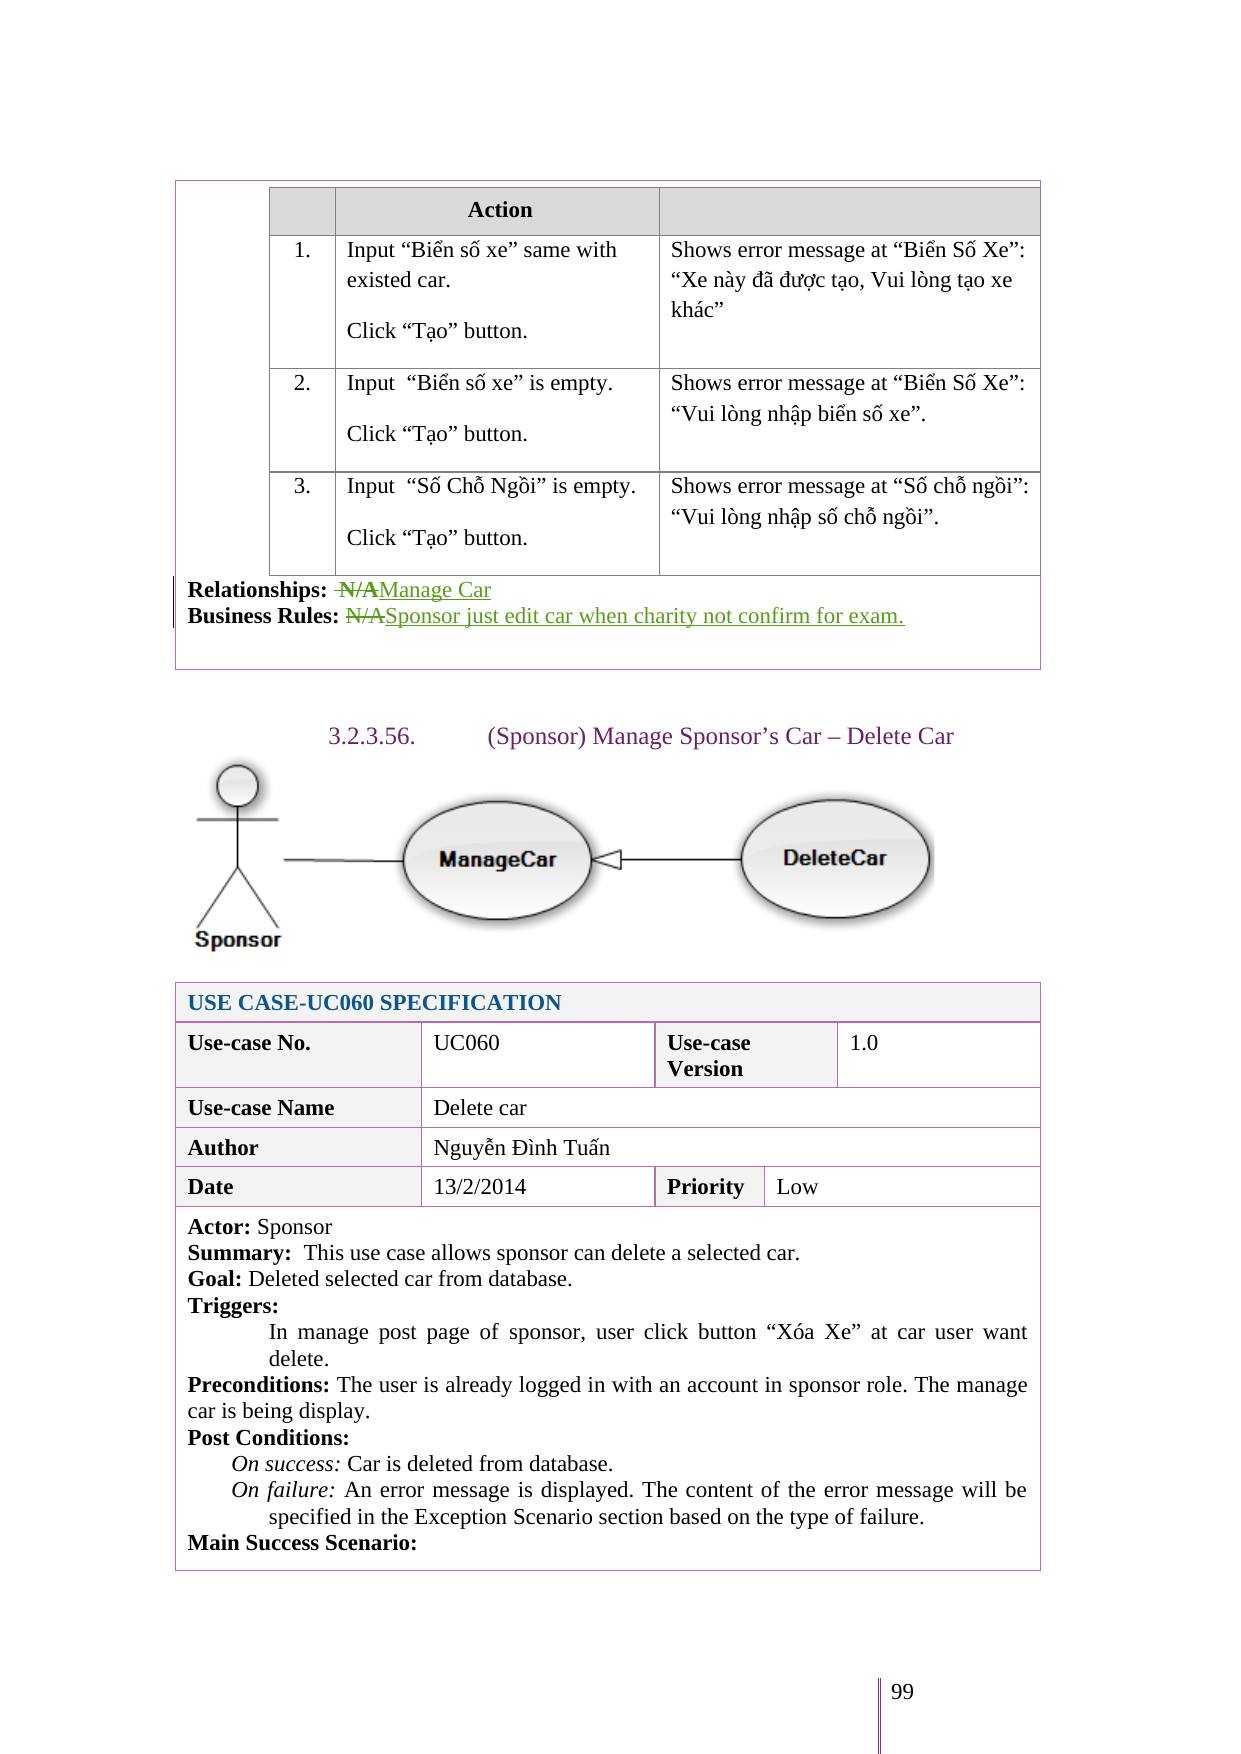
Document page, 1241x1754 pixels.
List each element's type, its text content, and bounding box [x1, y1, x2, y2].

table_cell UC060 [422, 1023, 654, 1087]
table_cell 13/2/2014 [422, 1167, 654, 1206]
table_cell 1.0 [838, 1023, 1040, 1087]
table_cell Author [176, 1128, 421, 1166]
picture [187, 754, 935, 958]
table_header USE CASE-UC060 SPECIFICATION [176, 983, 1040, 1021]
table_cell Date [176, 1167, 421, 1206]
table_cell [176, 1207, 1040, 1570]
table_cell Use-case Version [656, 1023, 837, 1087]
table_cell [176, 181, 1040, 669]
table_cell Delete car [422, 1088, 1040, 1127]
table_cell Priority [656, 1167, 764, 1206]
subtitle (Sponsor) Manage Sponsor’s Car – Delete Car [328, 721, 1053, 750]
table_cell Use-case Name [176, 1088, 421, 1127]
table_cell Nguyễn Đình Tuấn [422, 1128, 1040, 1166]
table_cell Use-case No. [176, 1023, 421, 1087]
table_cell Low [765, 1167, 1040, 1206]
